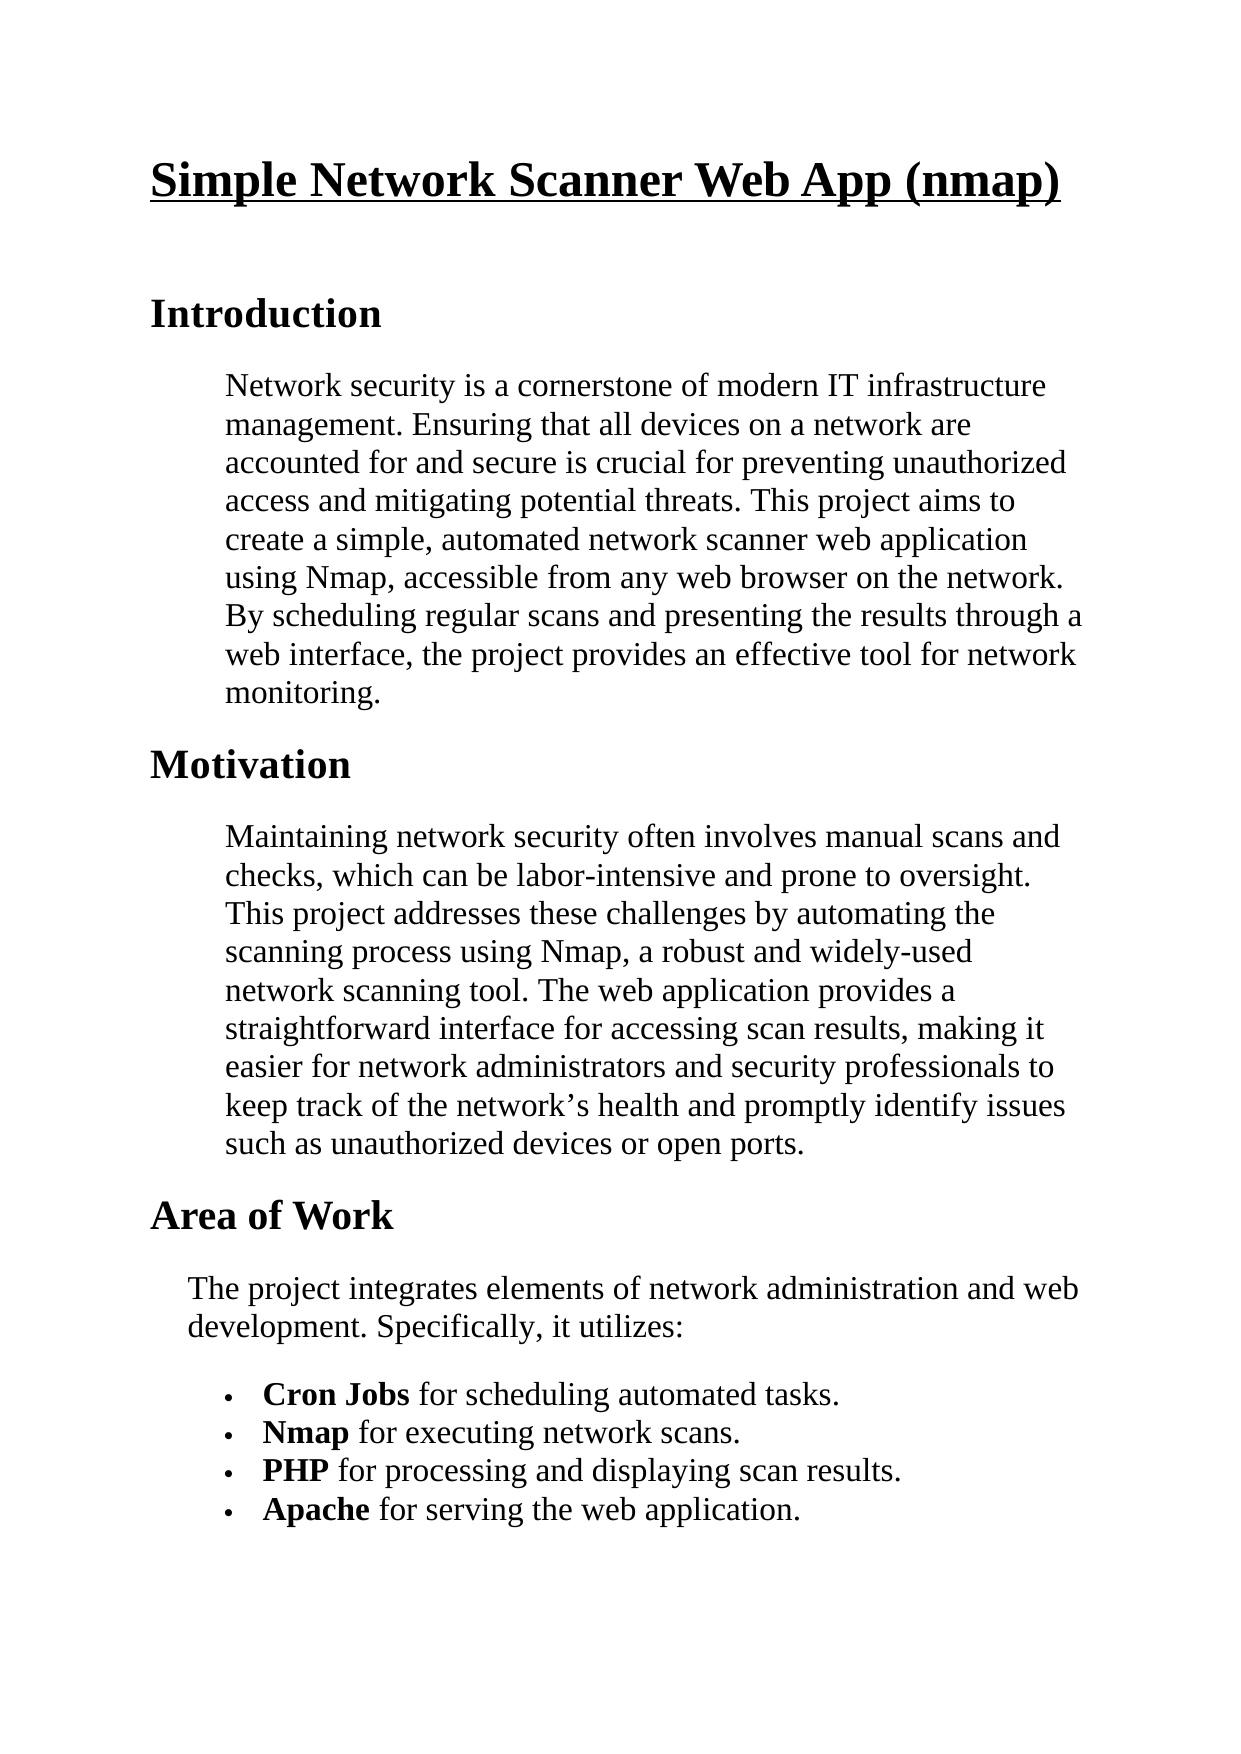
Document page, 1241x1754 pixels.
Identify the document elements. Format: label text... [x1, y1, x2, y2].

text The project integrates elements of network administration and web development. Specifically, it utilizes: [187, 1268, 1090, 1344]
subtitle Motivation [150, 739, 1090, 787]
list Cron Jobs for scheduling automated tasks. [225, 1374, 1090, 1412]
text Maintaining network security often involves manual scans and checks, which can be labor-intensive and prone to oversight. This project addresses these challenges by automating the scanning process using Nmap, a robust and widely-used network scanning tool. The web application provides a straightforward interface for accessing scan results, making it easier for network administrators and security professionals to keep track of the network’s health and promptly identify issues such as unauthorized devices or open ports. [225, 817, 1090, 1162]
list PHP for processing and displaying scan results. [225, 1450, 1090, 1489]
text Simple Network Scanner Web App (nmap) [150, 150, 1090, 207]
text Network security is a cornerstone of modern IT infrastructure management. Ensuring that all devices on a network are accounted for and secure is crucial for preventing unauthorized access and mitigating potential threats. This project aims to create a simple, automated network scanner web application using Nmap, accessible from any web browser on the network. By scheduling regular scans and presenting the results through a web interface, the project provides an effective tool for network monitoring. [225, 365, 1090, 710]
list Nmap for executing network scans. [225, 1412, 1090, 1450]
subtitle Introduction [150, 288, 1090, 336]
list Apache for serving the web application. [225, 1489, 1090, 1527]
subtitle Area of Work [150, 1191, 1090, 1239]
